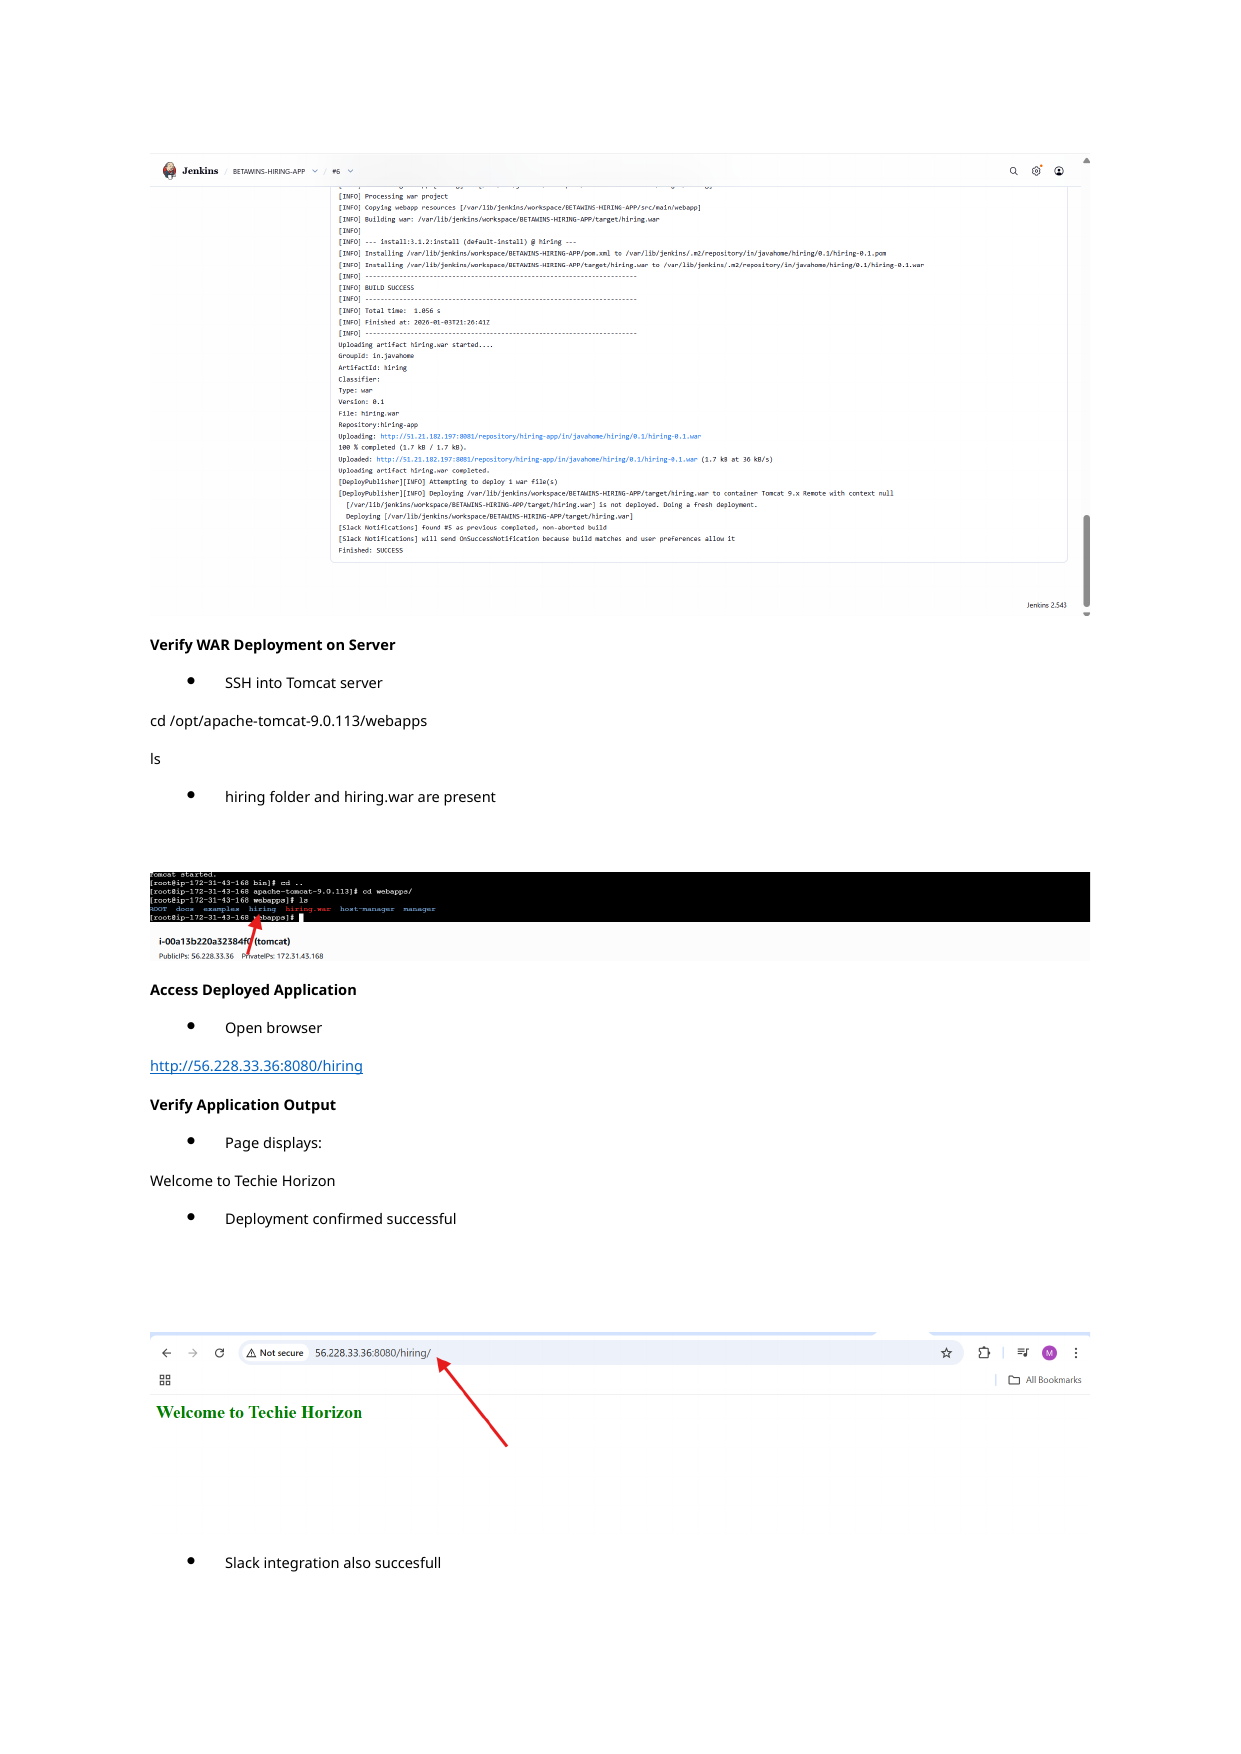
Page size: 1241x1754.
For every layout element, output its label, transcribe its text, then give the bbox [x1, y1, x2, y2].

text cd /opt/apache-tomcat-9.0.113/webapps [150, 711, 1090, 731]
text Access Deployed Application [150, 980, 1090, 999]
picture [150, 150, 1091, 616]
list Slack integration also succesfull [187, 1552, 1090, 1573]
list Page displays: [187, 1132, 1090, 1152]
list Open browser [187, 1018, 1090, 1038]
text Verify Application Output [150, 1094, 1090, 1114]
text http://56.228.33.36:8080/hiring [150, 1056, 1090, 1076]
text Verify WAR Deployment on Server [150, 634, 1090, 654]
text ls [150, 749, 1090, 769]
list SSH into Tomcat server [187, 673, 1090, 693]
picture [150, 872, 1091, 961]
text Welcome to Techie Horizon [150, 1171, 1090, 1191]
list Deployment confirmed successful [187, 1209, 1090, 1229]
list hiring folder and hiring.war are present [187, 787, 1090, 807]
picture [150, 1332, 1091, 1534]
